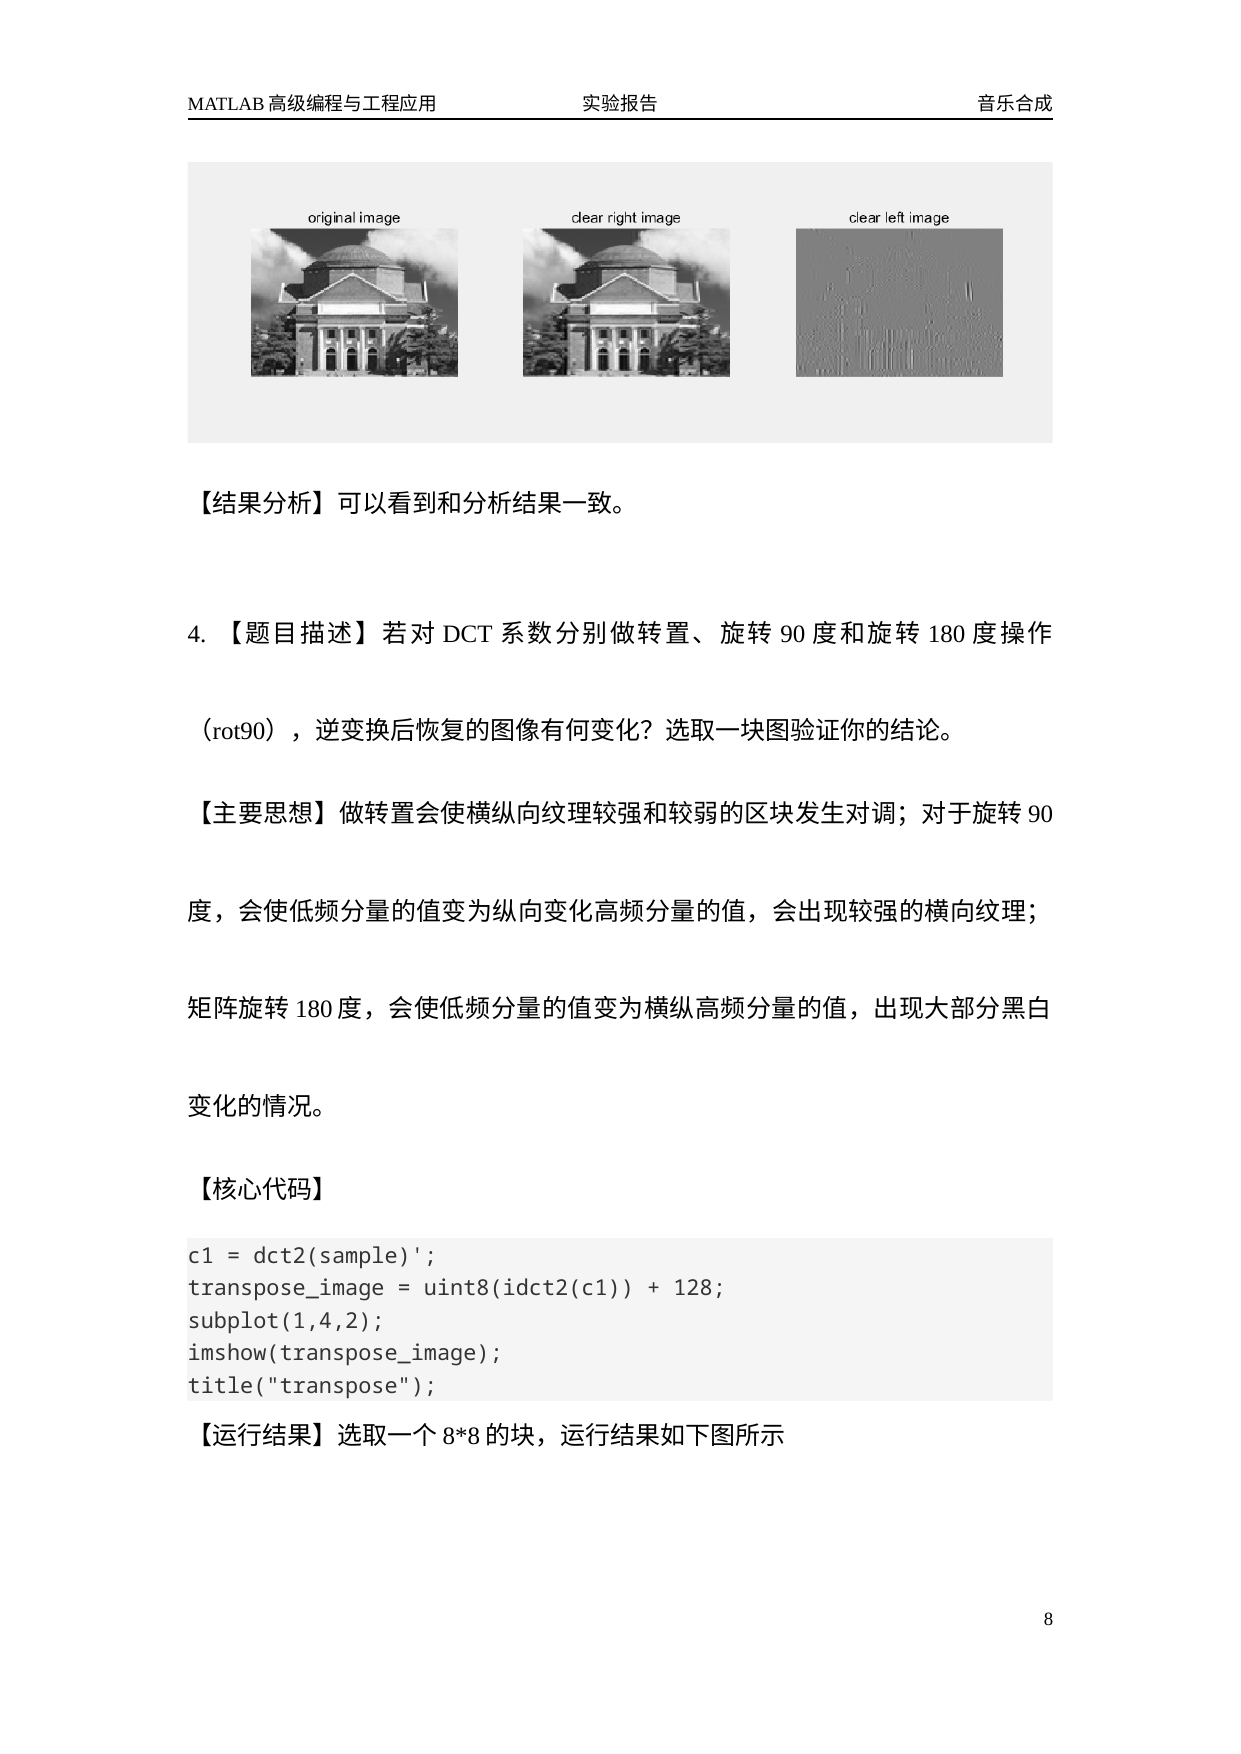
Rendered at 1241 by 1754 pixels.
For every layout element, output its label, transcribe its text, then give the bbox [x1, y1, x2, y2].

text imshow(transpose_image); [187, 1336, 1053, 1368]
text 4. 【题目描述】若对DCT系数分别做转置、旋转90度和旋转180度操作（rot90），逆变换后恢复的图像有何变化？选取一块图验证你的结论。 [187, 599, 1053, 761]
text 【运行结果】选取一个8*8的块，运行结果如下图所示 [187, 1401, 1053, 1466]
picture [187, 162, 1053, 443]
text title("transpose"); [187, 1368, 1053, 1401]
text 【结果分析】可以看到和分析结果一致。 [187, 469, 1053, 534]
text c1 = dct2(sample)'; [187, 1238, 1053, 1271]
text 【核心代码】 [187, 1155, 1053, 1220]
text subplot(1,4,2); [187, 1303, 1053, 1336]
text transpose_image = uint8(idct2(c1)) + 128; [187, 1271, 1053, 1303]
text 【主要思想】做转置会使横纵向纹理较强和较弱的区块发生对调；对于旋转90度，会使低频分量的值变为纵向变化高频分量的值，会出现较强的横向纹理；矩阵旋转180度，会使低频分量的值变为横纵高频分量的值，出现大部分黑白变化的情况。 [187, 779, 1053, 1137]
